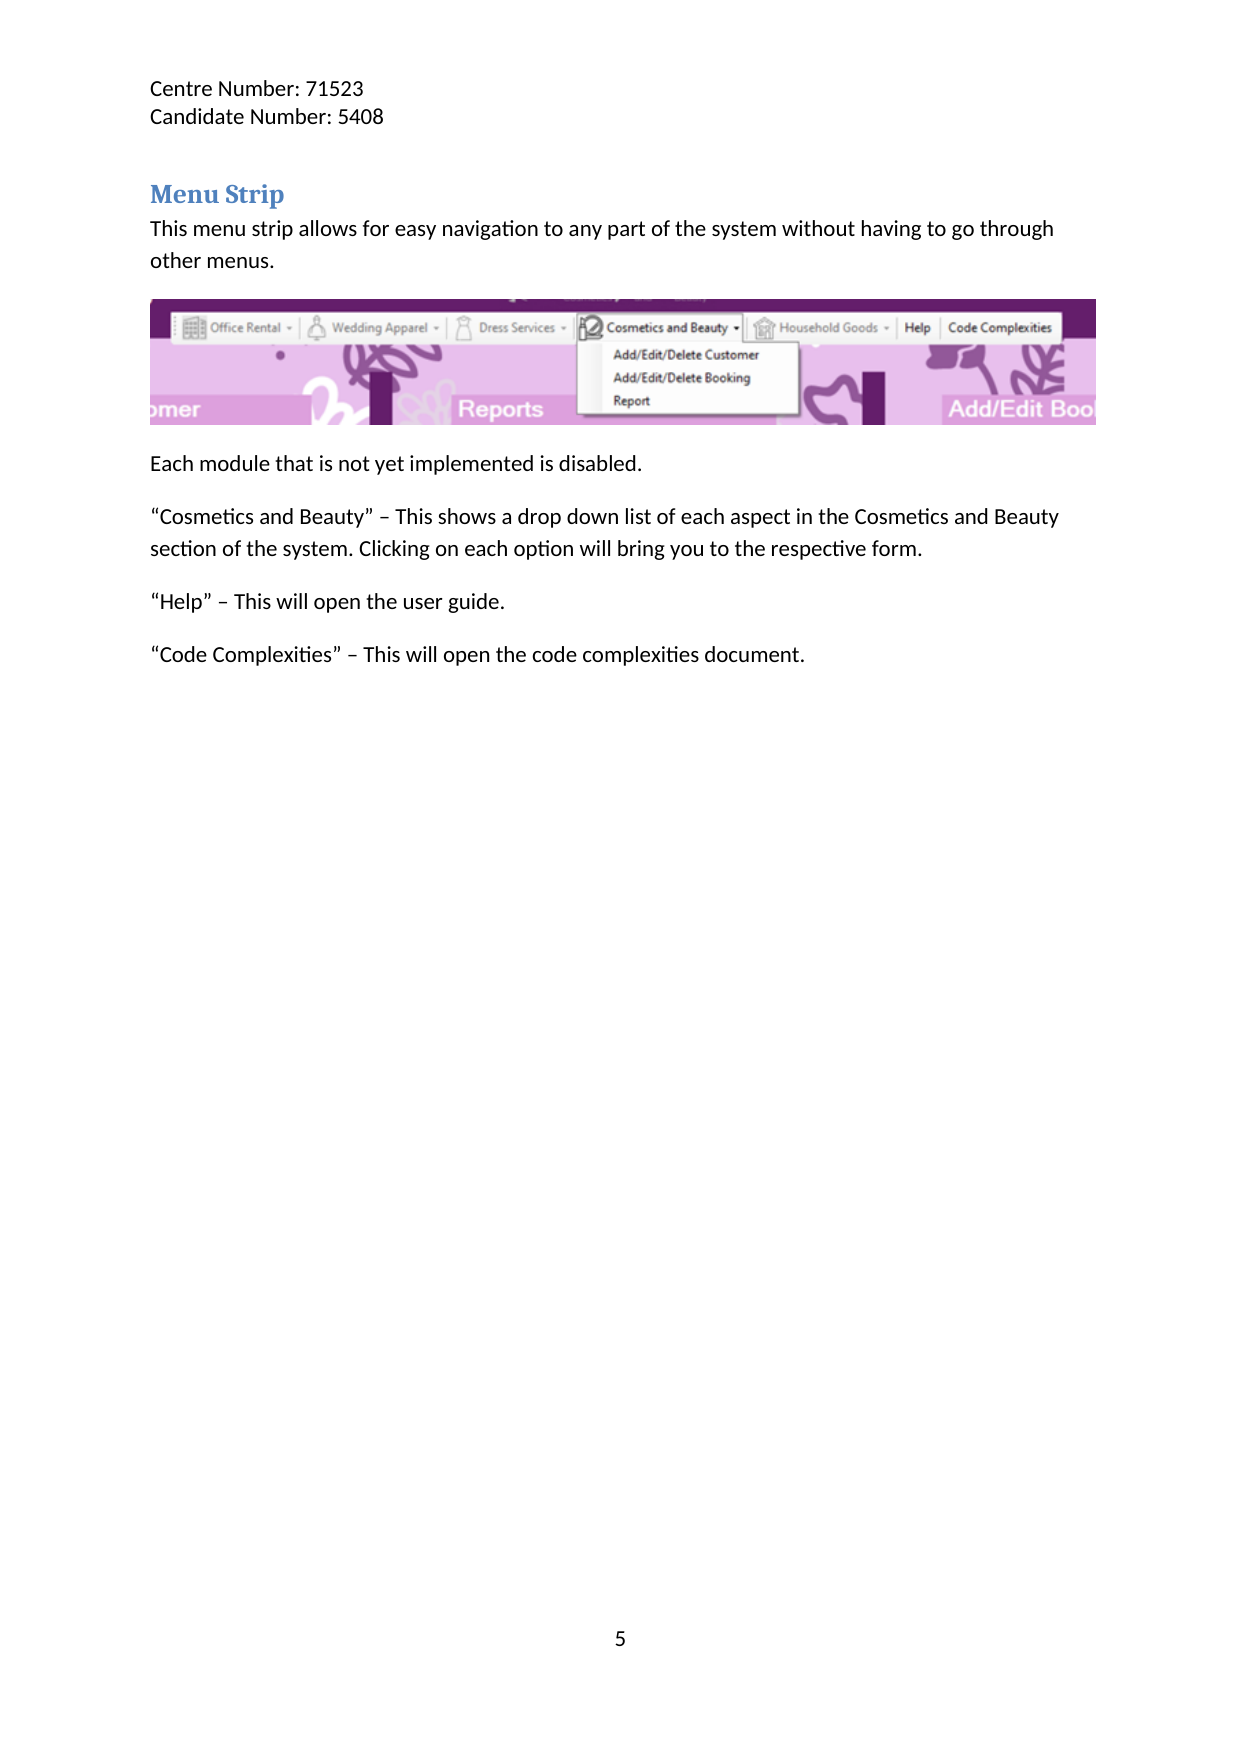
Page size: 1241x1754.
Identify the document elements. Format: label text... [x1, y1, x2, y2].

text “Code Complexities” – This will open the code complexities document. [150, 641, 1090, 668]
text “Cosmetics and Beauty” – This shows a drop down list of each aspect in the Cosmetics and Beauty section of the system. Clicking on each option will bring you to the respective form. [150, 502, 1090, 562]
text “Help” – This will open the user guide. [150, 587, 1090, 616]
text Each module that is not yet implemented is disabled. [150, 449, 1090, 477]
picture [150, 299, 1096, 425]
subtitle Menu Strip [150, 179, 1090, 210]
text This menu strip allows for easy navigation to any part of the system without having to go through other menus. [150, 214, 1090, 274]
